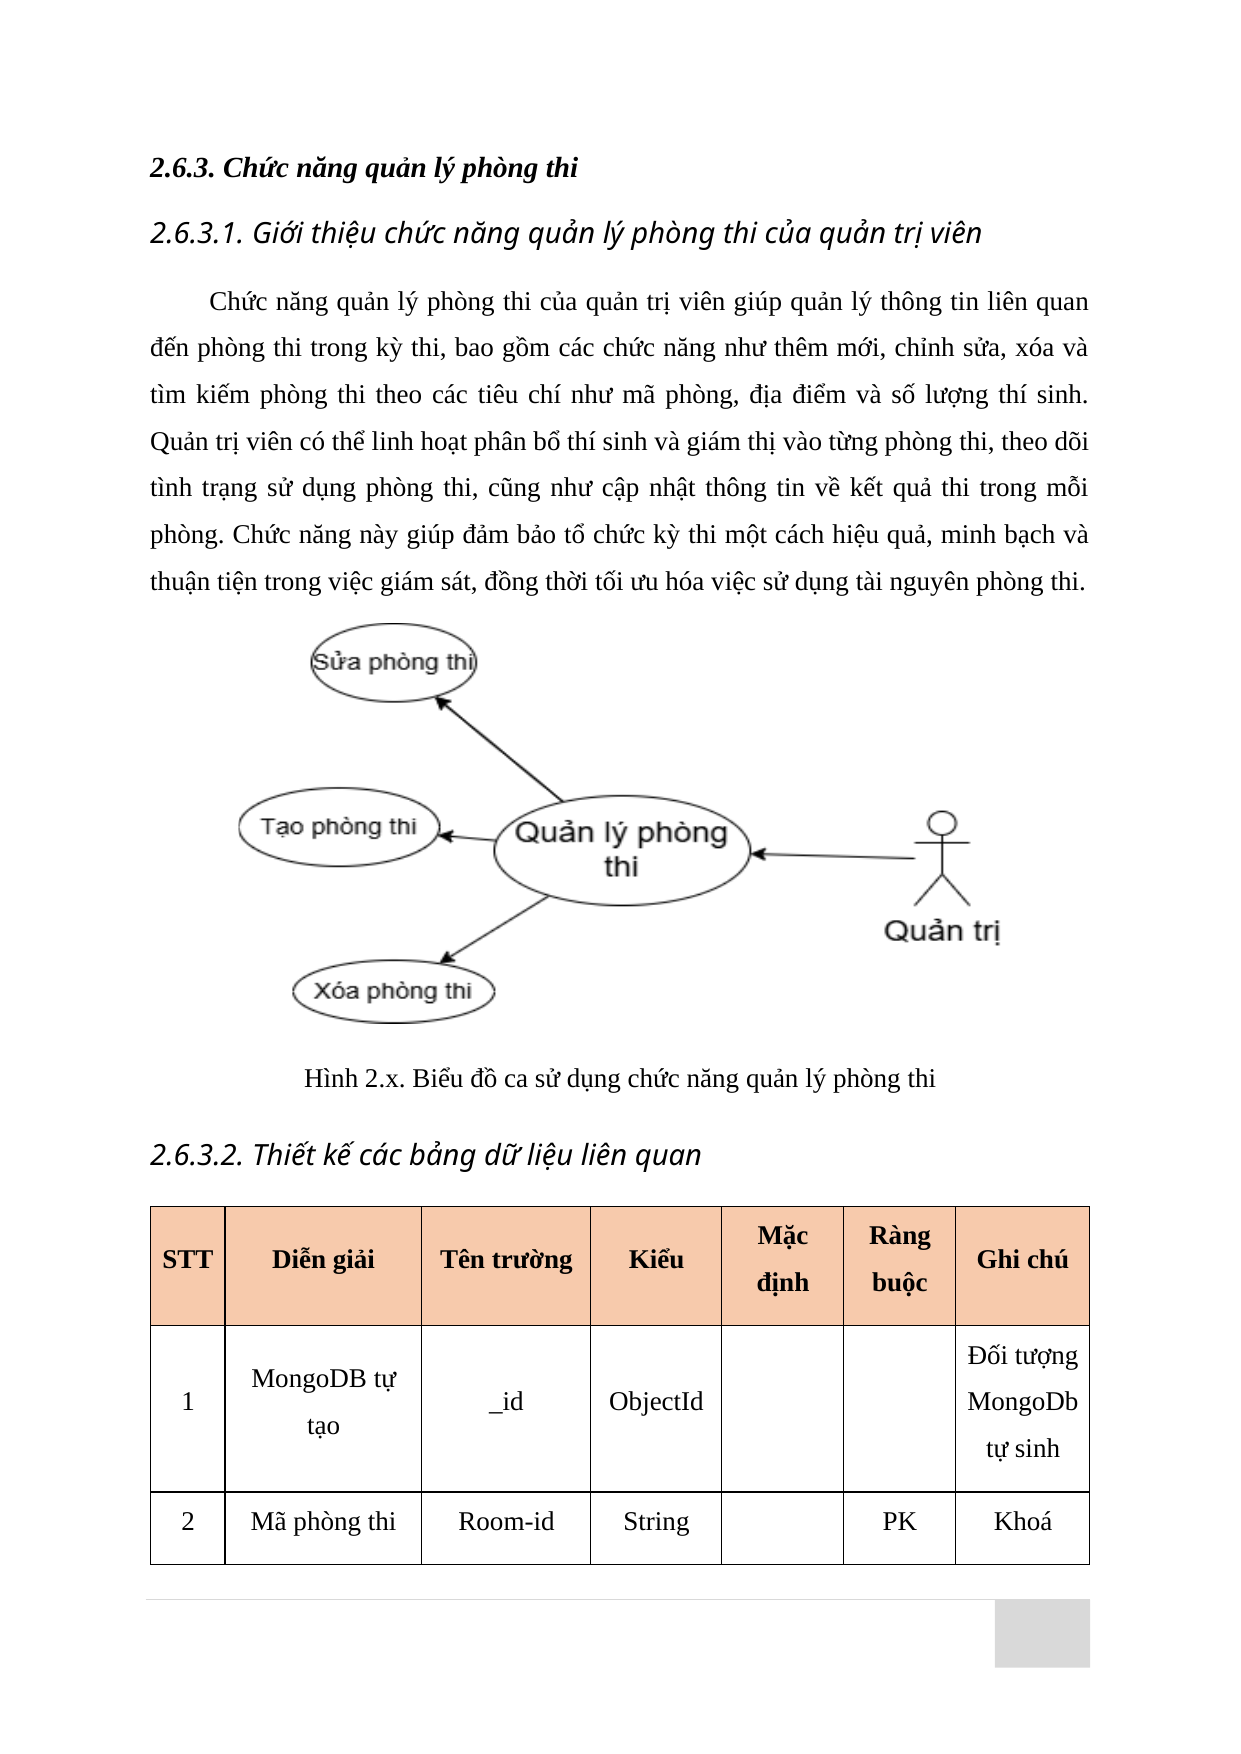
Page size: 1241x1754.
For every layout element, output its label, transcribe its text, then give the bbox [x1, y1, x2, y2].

text Thiết kế các bảng dữ liệu liên quan [150, 1134, 1090, 1174]
table_cell Mã phòng thi [226, 1493, 421, 1564]
text Chức năng quản lý phòng thi của quản trị viên giúp quản lý thông tin liên quan đến phòng thi trong kỳ thi, bao gồm các chức năng như thêm mới, chỉnh sửa, xóa và tìm kiếm phòng thi theo các tiêu chí như mã phòng, địa điểm và số lượng thí sinh. Quản trị viên có thể linh hoạt phân bổ thí sinh và giám thị vào từng phòng thi, theo dõi tình trạng sử dụng phòng thi, cũng như cập nhật thông tin về kết quả thi trong mỗi phòng. Chức năng này giúp đảm bảo tổ chức kỳ thi một cách hiệu quả, minh bạch và thuận tiện trong việc giám sát, đồng thời tối ưu hóa việc sử dụng tài nguyên phòng thi. [150, 285, 1090, 596]
table_cell String [591, 1493, 721, 1564]
text Giới thiệu chức năng quản lý phòng thi của quản trị viên [150, 213, 1090, 252]
table_header Mặc định [722, 1207, 843, 1325]
table_cell 2 [151, 1493, 224, 1564]
table_cell [844, 1326, 955, 1491]
table_cell [722, 1326, 843, 1491]
table_cell 1 [151, 1326, 224, 1491]
table_cell _id [422, 1326, 590, 1491]
table_header Ghi chú [956, 1207, 1089, 1325]
table_cell Room-id [422, 1493, 590, 1564]
table_cell PK [844, 1493, 955, 1564]
table_header Diễn giải [226, 1207, 421, 1325]
table_cell Đối tượng MongoDb tự sinh [956, 1326, 1089, 1491]
table_cell MongoDB tự tạo [226, 1326, 421, 1491]
table_header Kiểu [591, 1207, 721, 1325]
table_cell ObjectId [591, 1326, 721, 1491]
table_header STT [151, 1207, 224, 1325]
table_cell [722, 1493, 843, 1564]
text Chức năng quản lý phòng thi [150, 150, 1090, 183]
table_header Tên trường [422, 1207, 590, 1325]
table_header Ràng buộc [844, 1207, 955, 1325]
picture [238, 623, 1002, 1024]
table_cell Khoá chính [956, 1493, 1089, 1564]
text Hình 2.x. Biểu đồ ca sử dụng chức năng quản lý phòng thi [150, 1062, 1090, 1093]
